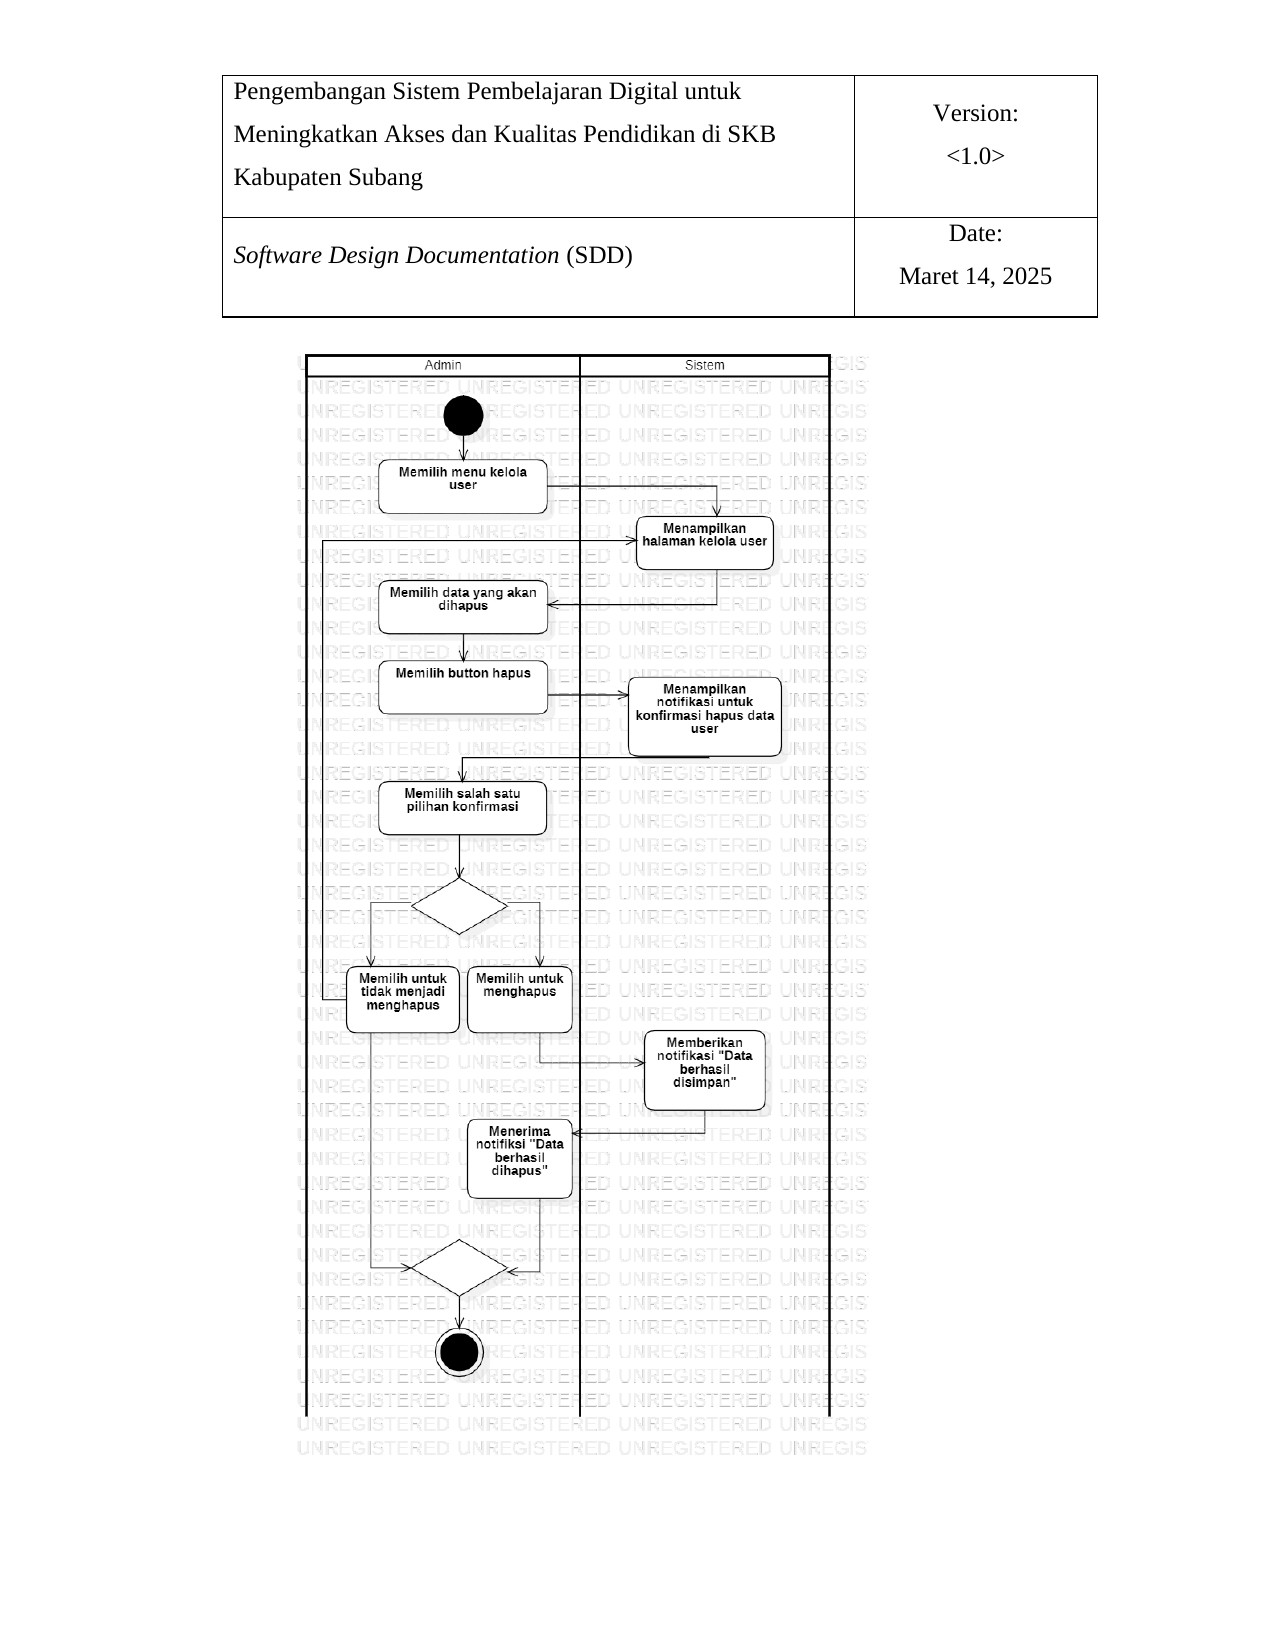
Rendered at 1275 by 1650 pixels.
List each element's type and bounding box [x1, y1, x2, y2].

picture [296, 345, 869, 1456]
